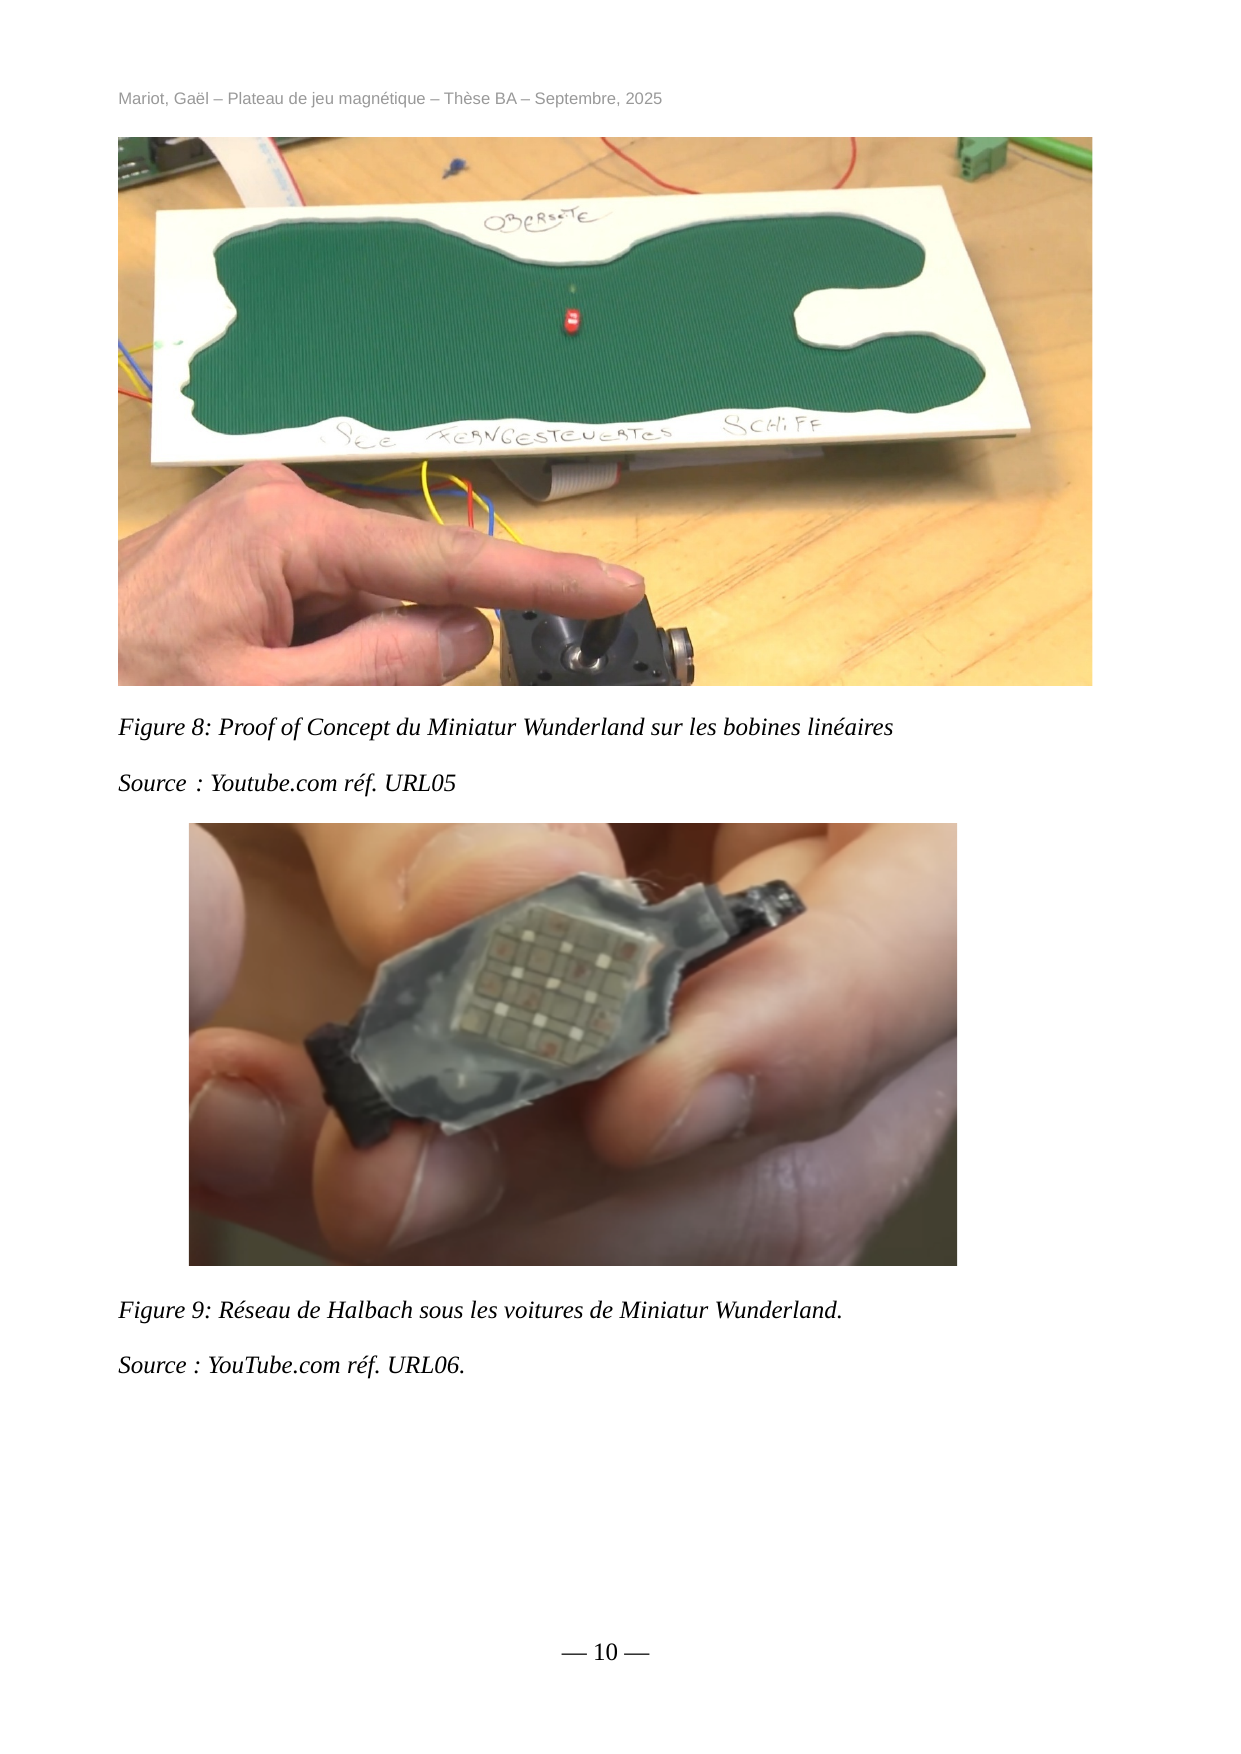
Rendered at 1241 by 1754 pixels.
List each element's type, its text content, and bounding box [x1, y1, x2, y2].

text Figure 8: Proof of Concept du Miniatur Wunderland sur les bobines linéaires [118, 712, 1093, 741]
text Source : Youtube.com réf. URL05 [118, 768, 1093, 797]
text Figure 9: Réseau de Halbach sous les voitures de Miniatur Wunderland. [118, 1295, 1093, 1323]
picture [188, 823, 958, 1266]
text Source : YouTube.com réf. URL06. [118, 1350, 1093, 1379]
picture [118, 137, 1093, 686]
